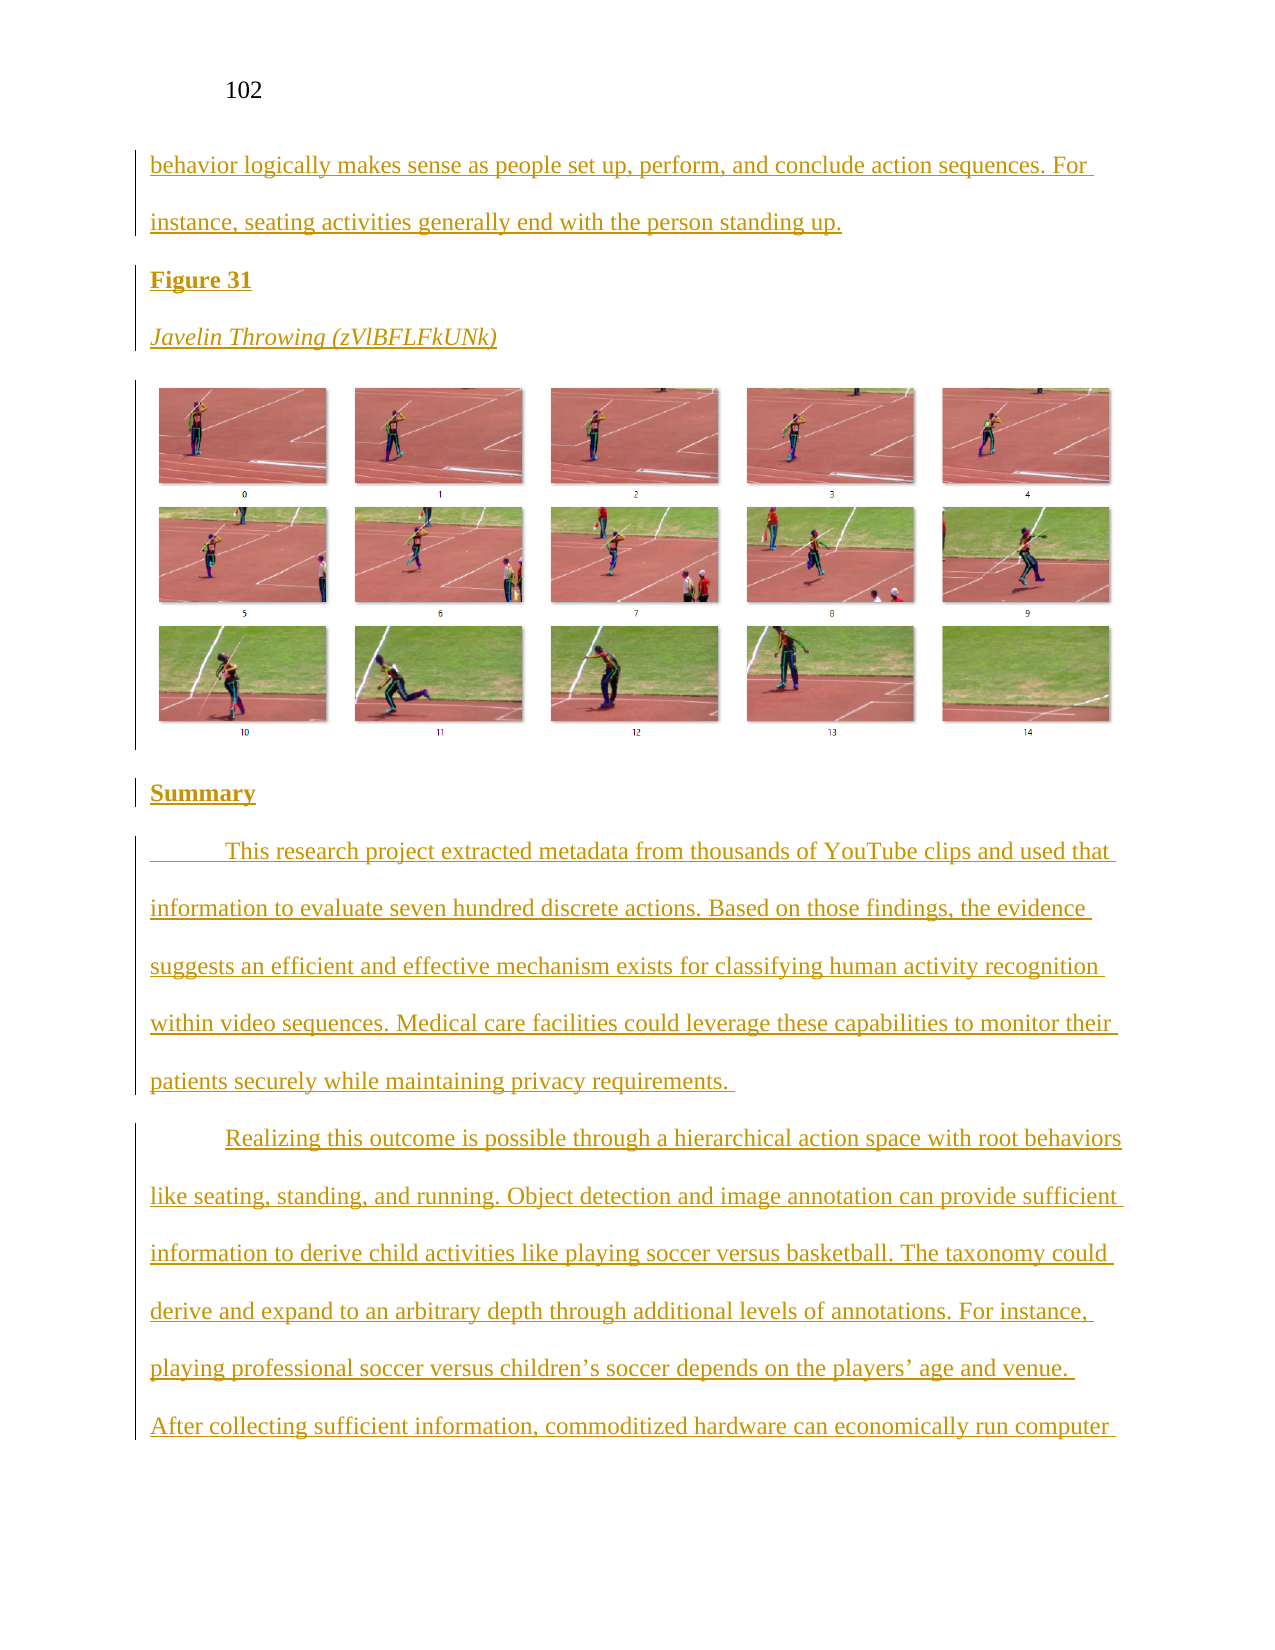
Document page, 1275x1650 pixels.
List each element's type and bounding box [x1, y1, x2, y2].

picture [150, 380, 1125, 750]
